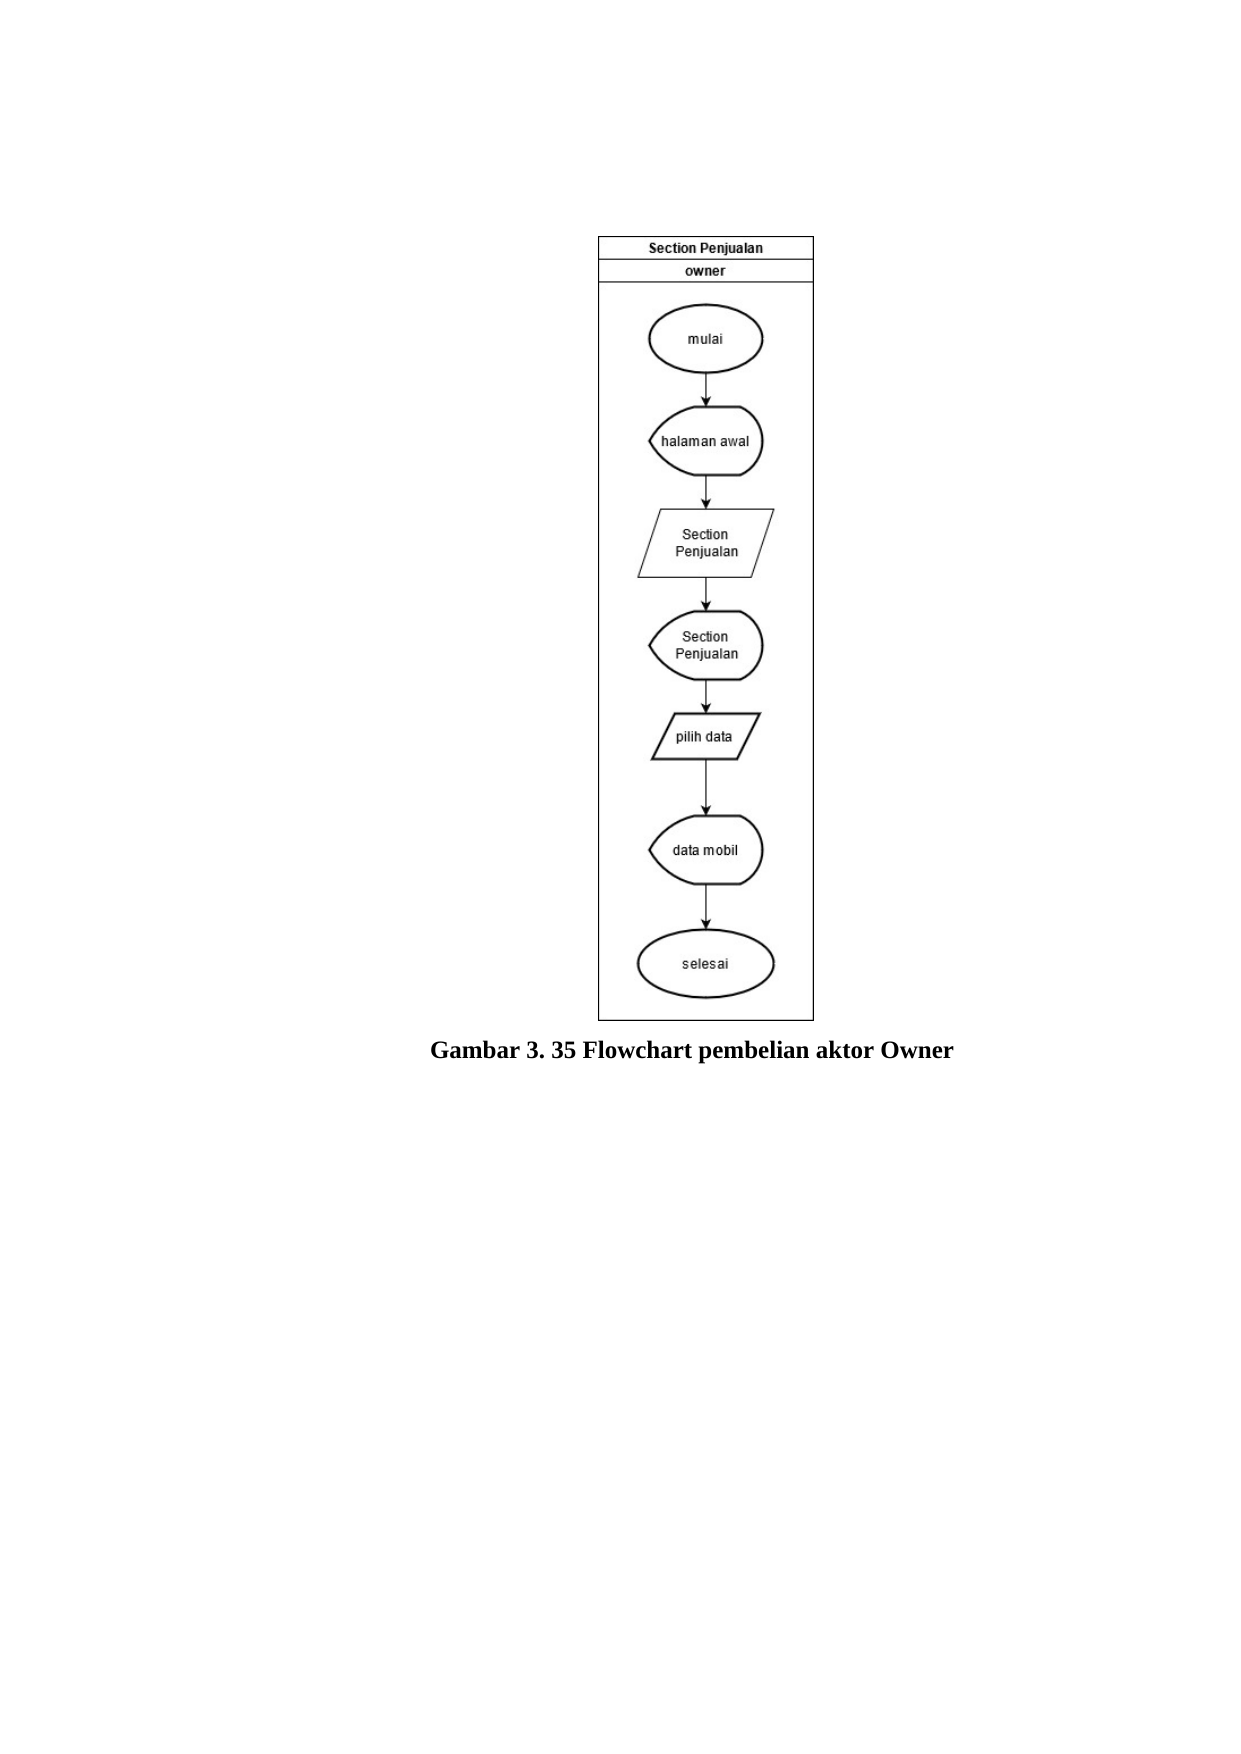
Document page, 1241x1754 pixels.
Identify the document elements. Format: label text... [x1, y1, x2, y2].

picture [598, 236, 814, 1021]
text Gambar 3. 35 Flowchart pembelian aktor Owner [321, 1035, 1063, 1063]
